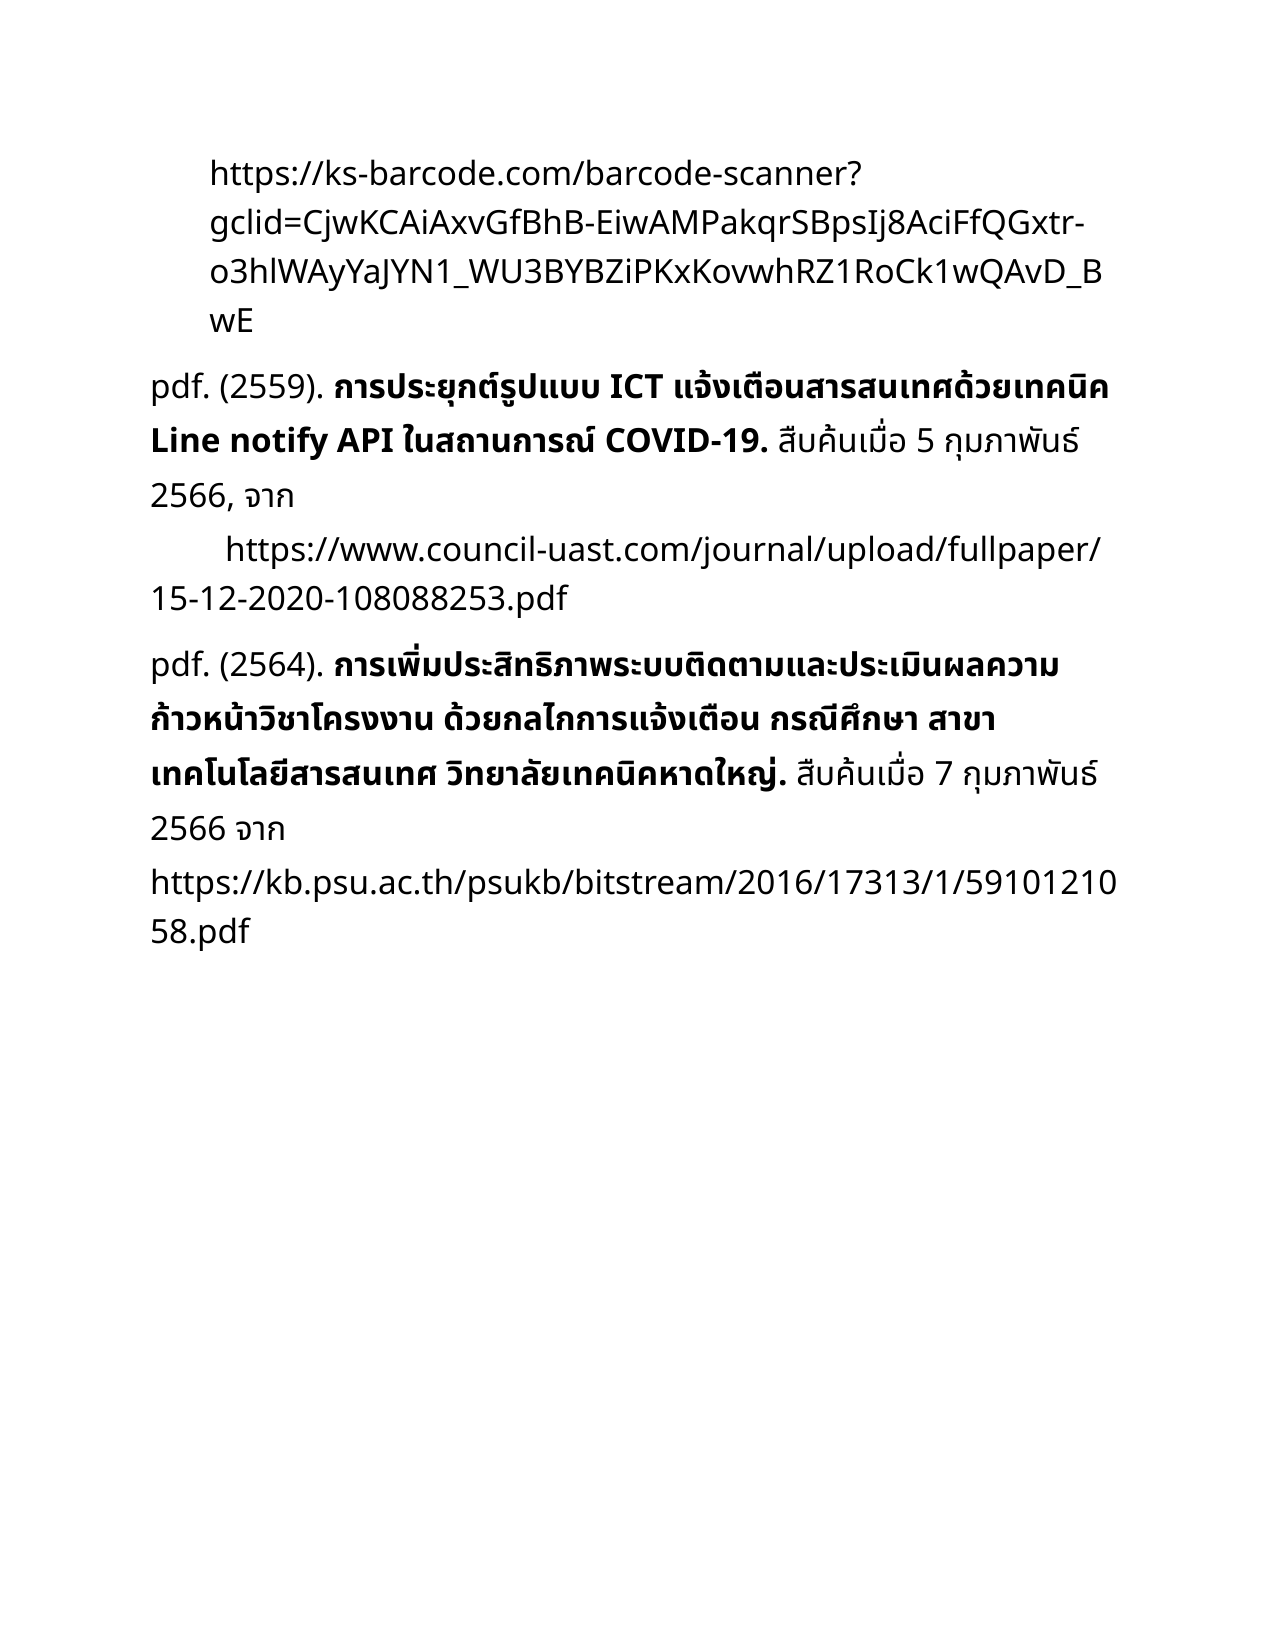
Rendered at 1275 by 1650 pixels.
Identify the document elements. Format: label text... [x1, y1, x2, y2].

text https://www.council-uast.com/journal/upload/fullpaper/15-12-2020-108088253.pdf [150, 526, 1125, 621]
text pdf. (2559). การประยุกต์รูปแบบ ICT แจ้งเตือนสารสนเทศด้วยเทคนิค Line notify API ในสถานการณ์ COVID-19. สืบค้นเมื่อ 5 กุมภาพันธ์ 2566, จาก [150, 362, 1125, 522]
text pdf. (2564). การเพิ่มประสิทธิภาพระบบติดตามและประเมินผลความก้าวหน้าวิชาโครงงาน ด้วยกลไกการแจ้งเตือน กรณีศึกษา สาขาเทคโนโลยีสารสนเทศ วิทยาลัยเทคนิคหาดใหญ่. สืบค้นเมื่อ 7 กุมภาพันธ์ 2566 จาก https://kb.psu.ac.th/psukb/bitstream/2016/17313/1/5910121058.pdf [150, 641, 1125, 953]
text https://ks-barcode.com/barcode-scanner?gclid=CjwKCAiAxvGfBhB-EiwAMPakqrSBpsIj8AciFfQGxtr-o3hlWAyYaJYN1_WU3BYBZiPKxKovwhRZ1RoCk1wQAvD_BwE [209, 150, 1125, 342]
